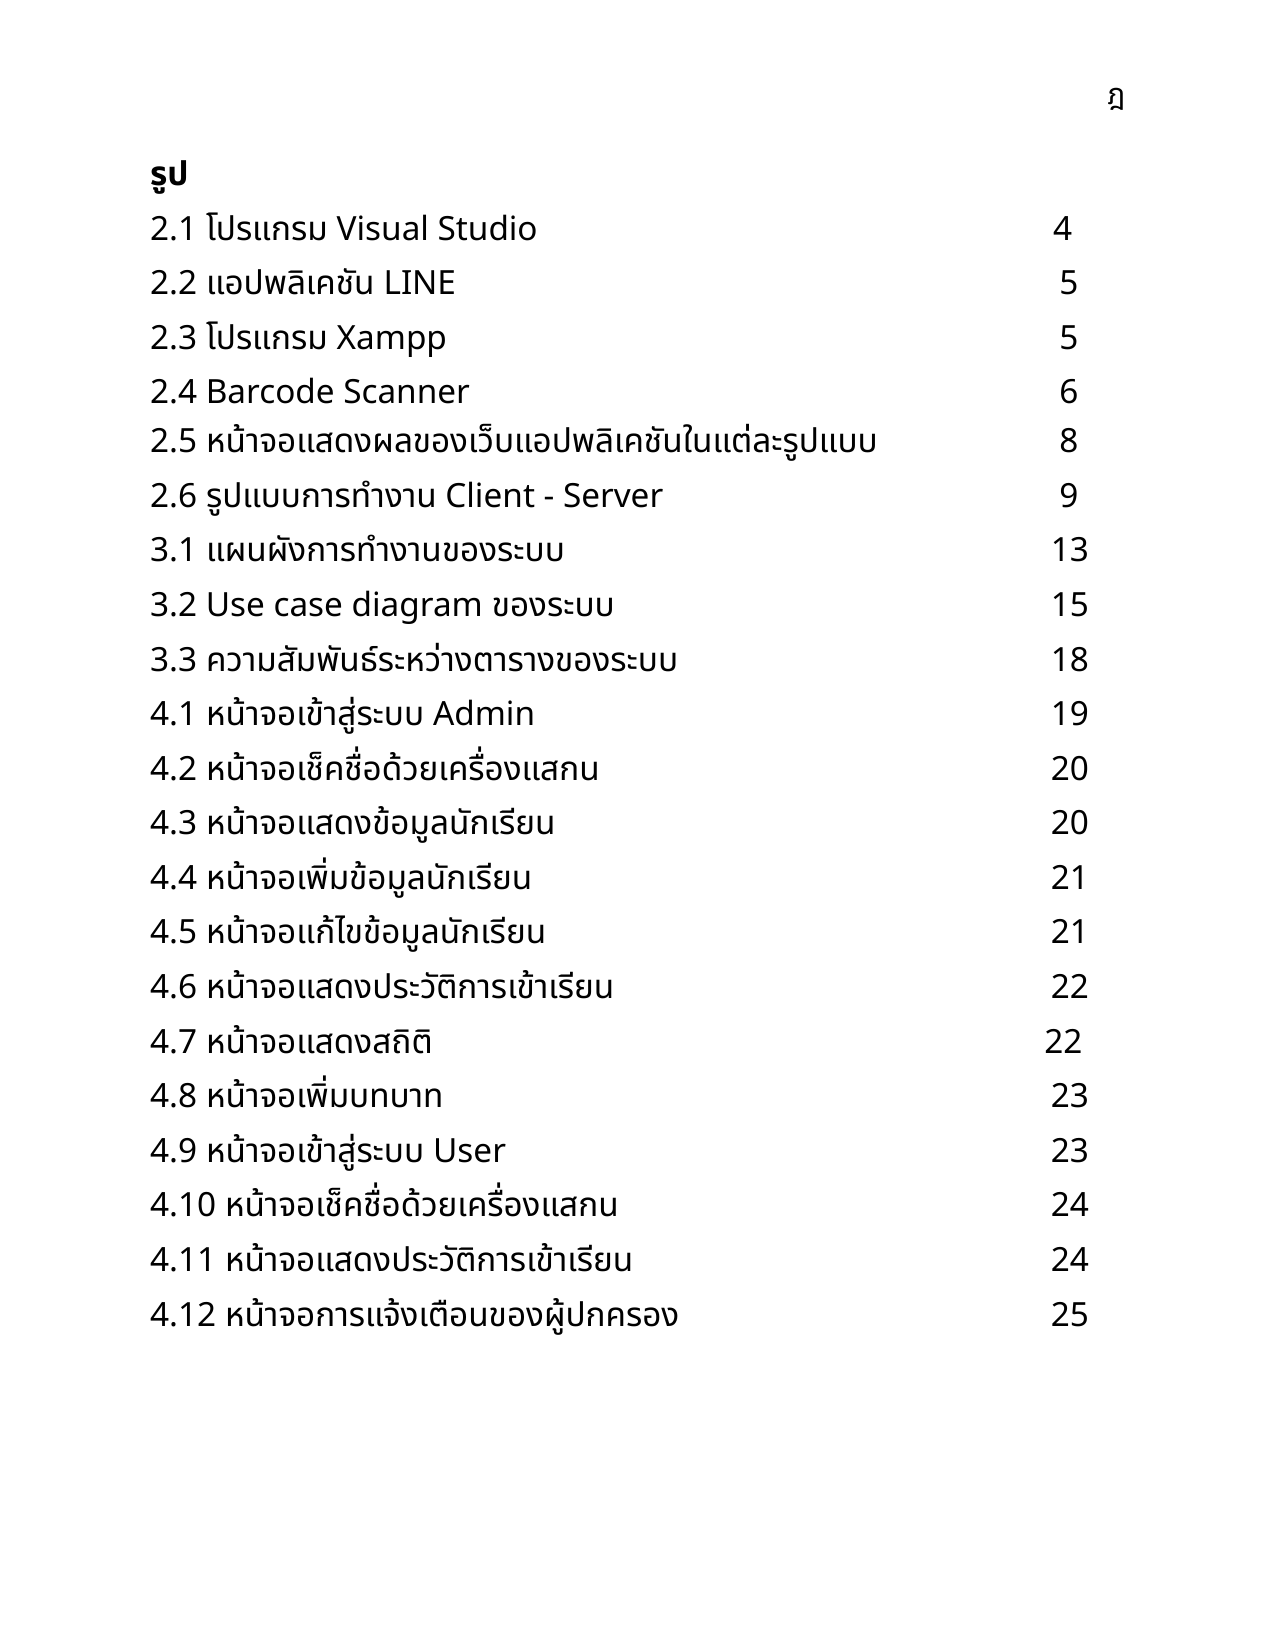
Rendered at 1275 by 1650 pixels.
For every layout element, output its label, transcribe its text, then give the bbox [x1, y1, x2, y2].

text 2.5 หน้าจอแสดงผลของเว็บแอปพลิเคชันในแต่ละรูปแบบ 8 [150, 417, 1125, 468]
text 3.3 ความสัมพันธ์ระหว่างตารางของระบบ 18 [150, 635, 1125, 686]
text 4.9 หน้าจอเข้าสู่ระบบ User 23 [150, 1127, 1125, 1177]
text 2.2 แอปพลิเคชัน LINE 5 [150, 259, 1125, 309]
text 4.7 หน้าจอแสดงสถิติ 22 [150, 1017, 1125, 1068]
text 4.8 หน้าจอเพิ่มบทบาท 23 [150, 1072, 1125, 1123]
text 2.4 Barcode Scanner 6 [150, 368, 1125, 413]
text 4.11 หน้าจอแสดงประวัติการเข้าเรียน 24 [150, 1236, 1125, 1286]
text 4.4 หน้าจอเพิ่มข้อมูลนักเรียน 21 [150, 854, 1125, 904]
text 3.2 Use case diagram ของระบบ 15 [150, 581, 1125, 631]
text 4.3 หน้าจอแสดงข้อมูลนักเรียน 20 [150, 799, 1125, 850]
text 2.6 รูปแบบการทำงาน Client - Server 9 [150, 472, 1125, 522]
text 4.12 หน้าจอการแจ้งเตือนของผู้ปกครอง 25 [150, 1290, 1125, 1341]
text 4.10 หน้าจอเช็คชื่อด้วยเครื่องแสกน 24 [150, 1181, 1125, 1232]
text 4.6 หน้าจอแสดงประวัติการเข้าเรียน 22 [150, 963, 1125, 1013]
text 4.1 หน้าจอเข้าสู่ระบบ Admin 19 [150, 690, 1125, 741]
text 2.1 โปรแกรม Visual Studio 4 [150, 204, 1125, 255]
text 2.3 โปรแกรม Xampp 5 [150, 313, 1125, 364]
text 4.5 หน้าจอแก้ไขข้อมูลนักเรียน 21 [150, 908, 1125, 959]
text 3.1 แผนผังการทำงานของระบบ 13 [150, 526, 1125, 577]
text 4.2 หน้าจอเช็คชื่อด้วยเครื่องแสกน 20 [150, 744, 1125, 795]
text รูป [150, 150, 1125, 200]
